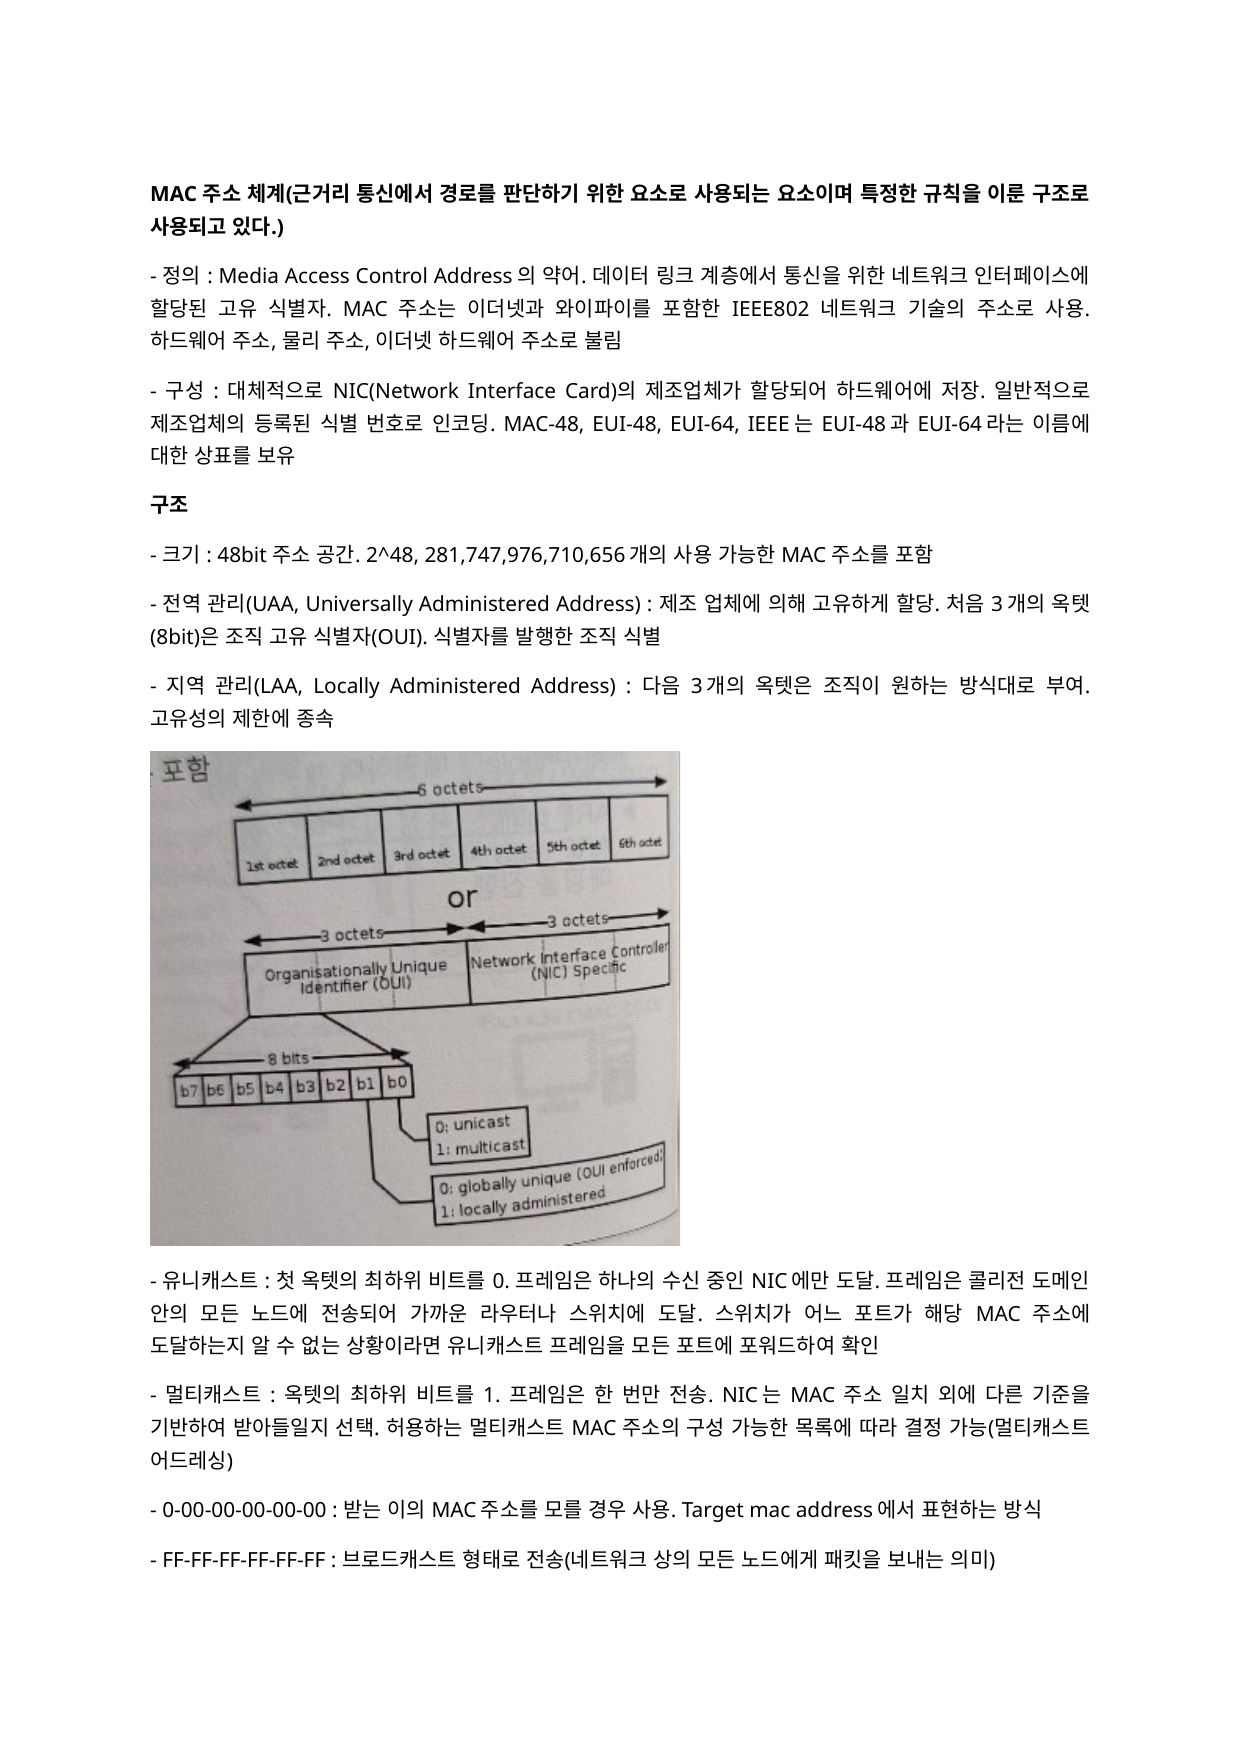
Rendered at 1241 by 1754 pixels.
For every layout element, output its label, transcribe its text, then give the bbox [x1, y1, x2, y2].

text - FF-FF-FF-FF-FF-FF : 브로드캐스트 형태로 전송(네트워크 상의 모든 노드에게 패킷을 보내는 의미) [150, 1543, 1090, 1573]
text - 정의 : Media Access Control Address의 약어. 데이터 링크 계층에서 통신을 위한 네트워크 인터페이스에 할당된 고유 식별자. MAC 주소는 이더넷과 와이파이를 포함한 IEEE802 네트워크 기술의 주소로 사용. 하드웨어 주소, 물리 주소, 이더넷 하드웨어 주소로 불림 [150, 259, 1090, 355]
text MAC 주소 체계(근거리 통신에서 경로를 판단하기 위한 요소로 사용되는 요소이며 특정한 규칙을 이룬 구조로 사용되고 있다.) [150, 177, 1090, 240]
text - 크기 : 48bit 주소 공간. 2^48, 281,747,976,710,656개의 사용 가능한 MAC 주소를 포함 [150, 538, 1090, 568]
text - 전역 관리(UAA, Universally Administered Address) : 제조 업체에 의해 고유하게 할당. 처음 3개의 옥텟(8bit)은 조직 고유 식별자(OUI). 식별자를 발행한 조직 식별 [150, 587, 1090, 650]
text 구조 [150, 489, 1090, 519]
picture [150, 751, 681, 1246]
text - 구성 : 대체적으로 NIC(Network Interface Card)의 제조업체가 할당되어 하드웨어에 저장. 일반적으로 제조업체의 등록된 식별 번호로 인코딩. MAC-48, EUI-48, EUI-64, IEEE는 EUI-48과 EUI-64라는 이름에 대한 상표를 보유 [150, 374, 1090, 470]
text - 유니캐스트 : 첫 옥텟의 최하위 비트를 0. 프레임은 하나의 수신 중인 NIC에만 도달. 프레임은 콜리전 도메인 안의 모든 노드에 전송되어 가까운 라우터나 스위치에 도달. 스위치가 어느 포트가 해당 MAC 주소에 도달하는지 알 수 없는 상황이라면 유니캐스트 프레임을 모든 포트에 포워드하여 확인 [150, 1264, 1090, 1360]
text - 멀티캐스트 : 옥텟의 최하위 비트를 1. 프레임은 한 번만 전송. NIC는 MAC 주소 일치 외에 다른 기준을 기반하여 받아들일지 선택. 허용하는 멀티캐스트 MAC 주소의 구성 가능한 목록에 따라 결정 가능(멀티캐스트 어드레싱) [150, 1379, 1090, 1474]
text - 지역 관리(LAA, Locally Administered Address) : 다음 3개의 옥텟은 조직이 원하는 방식대로 부여. 고유성의 제한에 종속 [150, 669, 1090, 732]
text - 0-00-00-00-00-00 : 받는 이의 MAC주소를 모를 경우 사용. Target mac address에서 표현하는 방식 [150, 1493, 1090, 1524]
